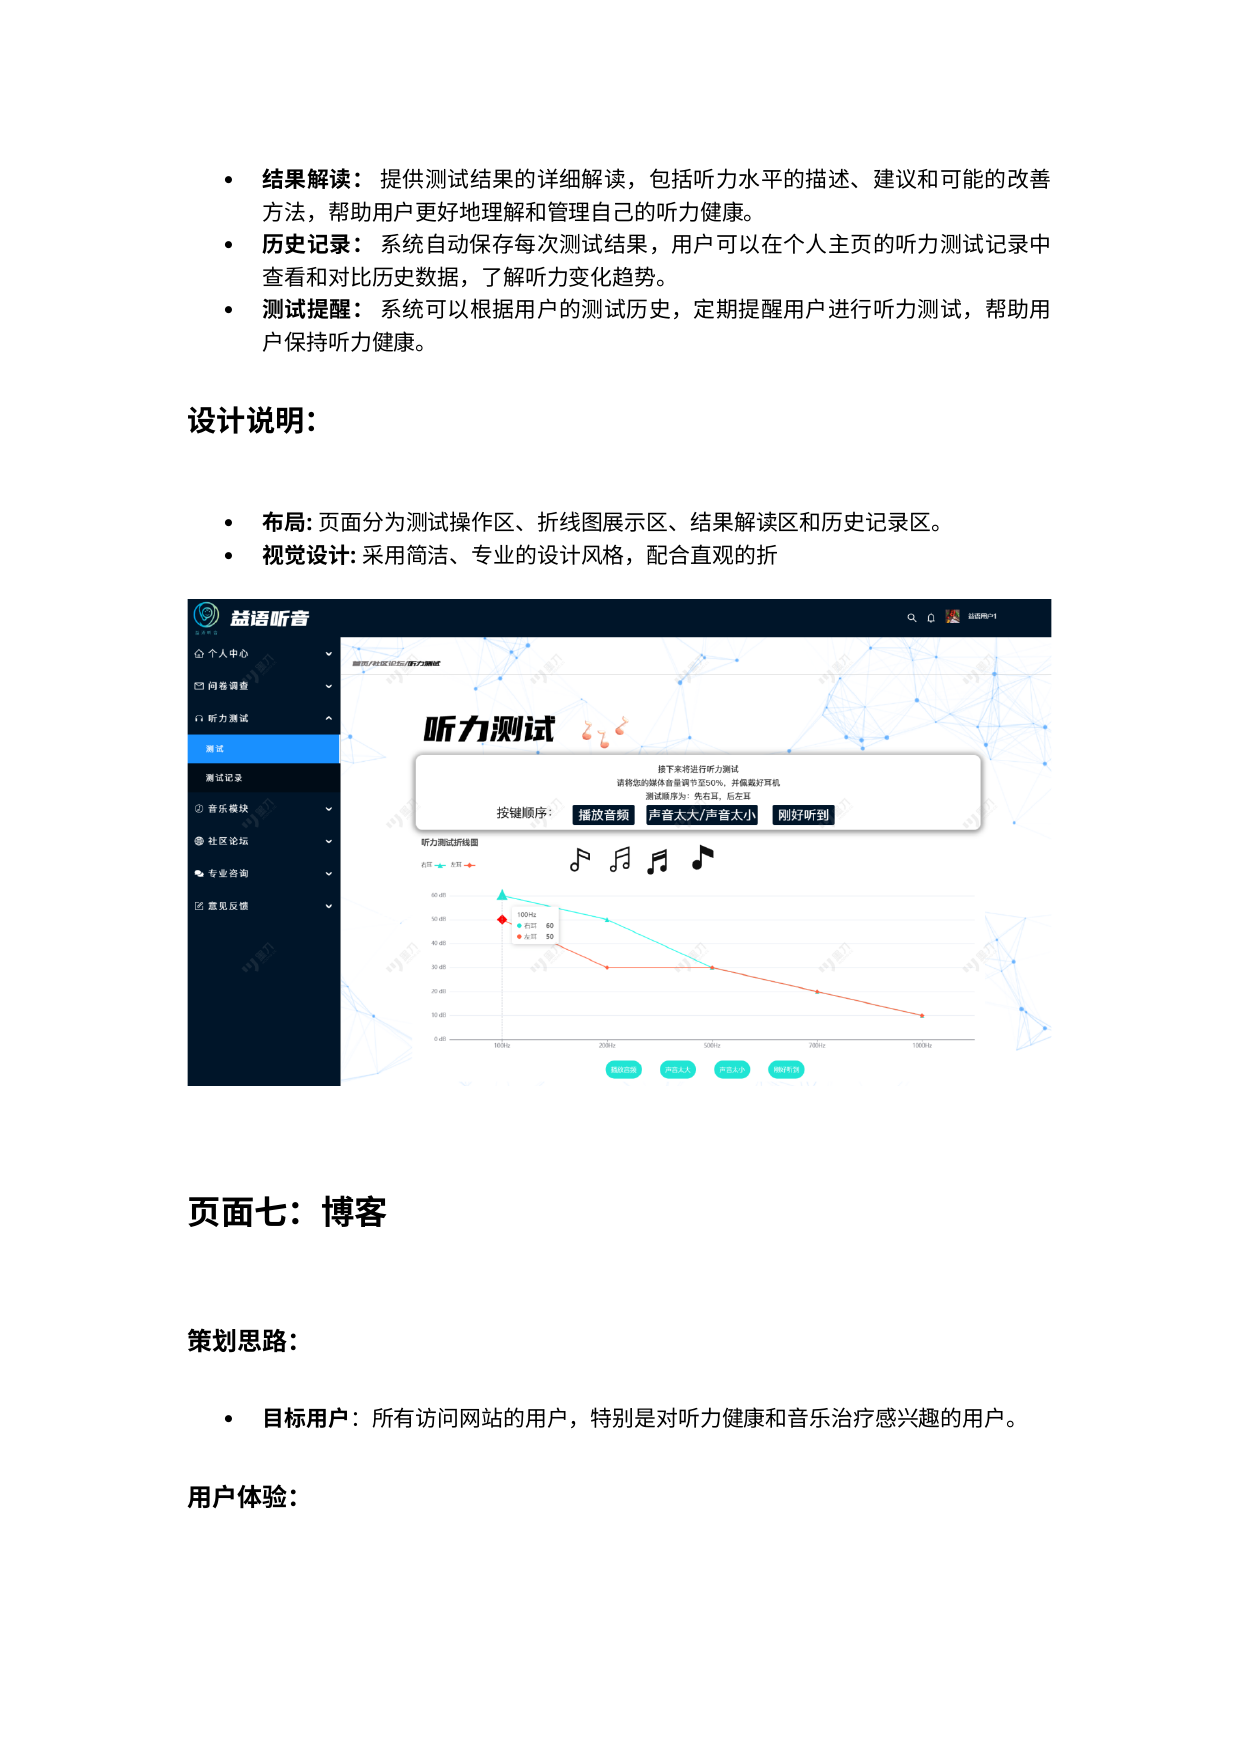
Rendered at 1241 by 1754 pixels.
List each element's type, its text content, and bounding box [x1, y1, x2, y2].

subtitle 设计说明： [187, 386, 1053, 451]
subtitle 页面七：博客 [187, 1177, 1053, 1242]
list 布局: 页面分为测试操作区、折线图展示区、结果解读区和历史记录区。 [225, 505, 1053, 537]
list 测试提醒： 系统可以根据用户的测试历史，定期提醒用户进行听力测试，帮助用户保持听力健康。 [225, 292, 1053, 357]
list 结果解读： 提供测试结果的详细解读，包括听力水平的描述、建议和可能的改善方法，帮助用户更好地理解和管理自己的听力健康。 [225, 162, 1053, 227]
picture [187, 599, 1052, 1086]
list 历史记录： 系统自动保存每次测试结果，用户可以在个人主页的听力测试记录中查看和对比历史数据，了解听力变化趋势。 [225, 227, 1053, 292]
list 目标用户：所有访问网站的用户，特别是对听力健康和音乐治疗感兴趣的用户。 [225, 1401, 1053, 1433]
list 视觉设计: 采用简洁、专业的设计风格，配合直观的折 [225, 537, 1053, 570]
text 用户体验： [187, 1463, 1053, 1528]
text 策划思路： [187, 1307, 1053, 1372]
